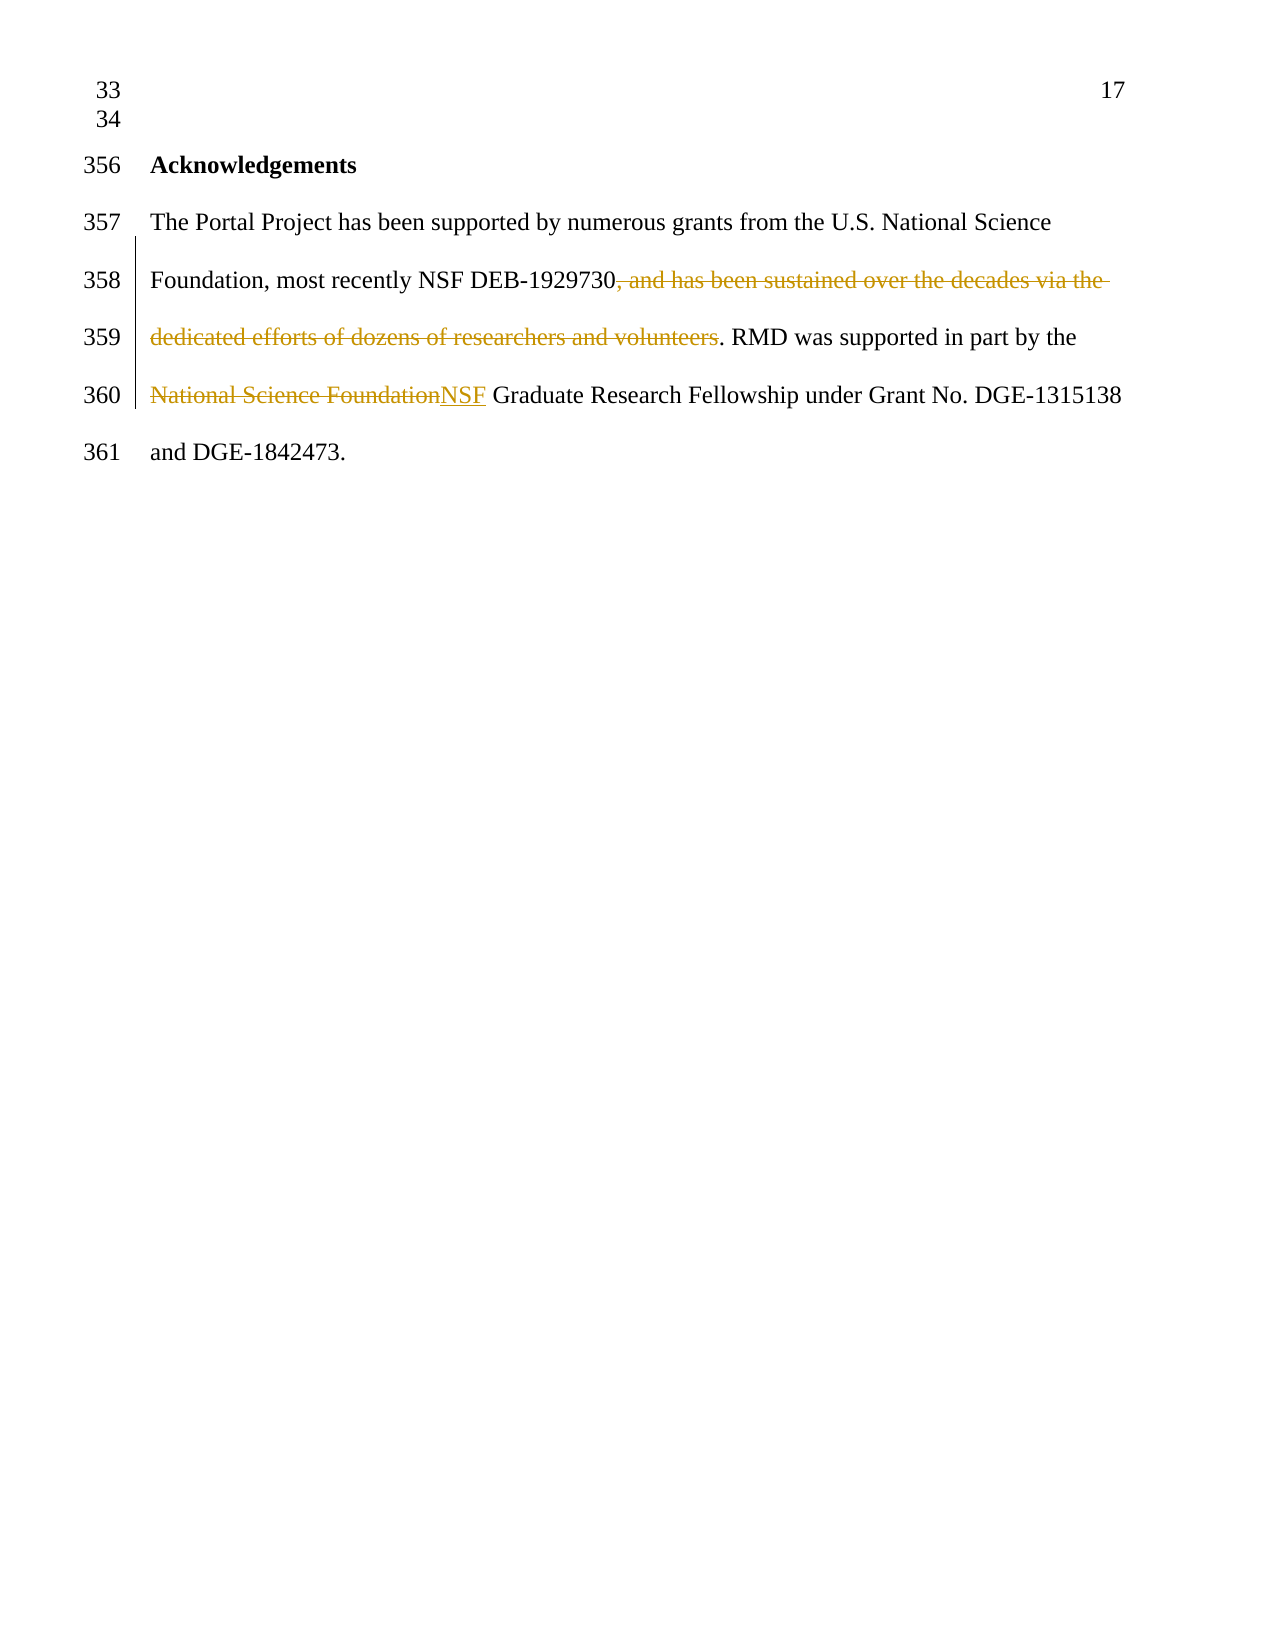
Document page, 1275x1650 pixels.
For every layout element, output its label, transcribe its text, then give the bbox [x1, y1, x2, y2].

text The Portal Project has been supported by numerous grants from the U.S. National Science Foundation, most recently NSF DEB-1929730. RMD was supported in part by the Graduate Research Fellowship under Grant No. DGE-1315138 and DGE-1842473. [150, 207, 1125, 466]
subtitle Acknowledgements [150, 150, 1125, 179]
